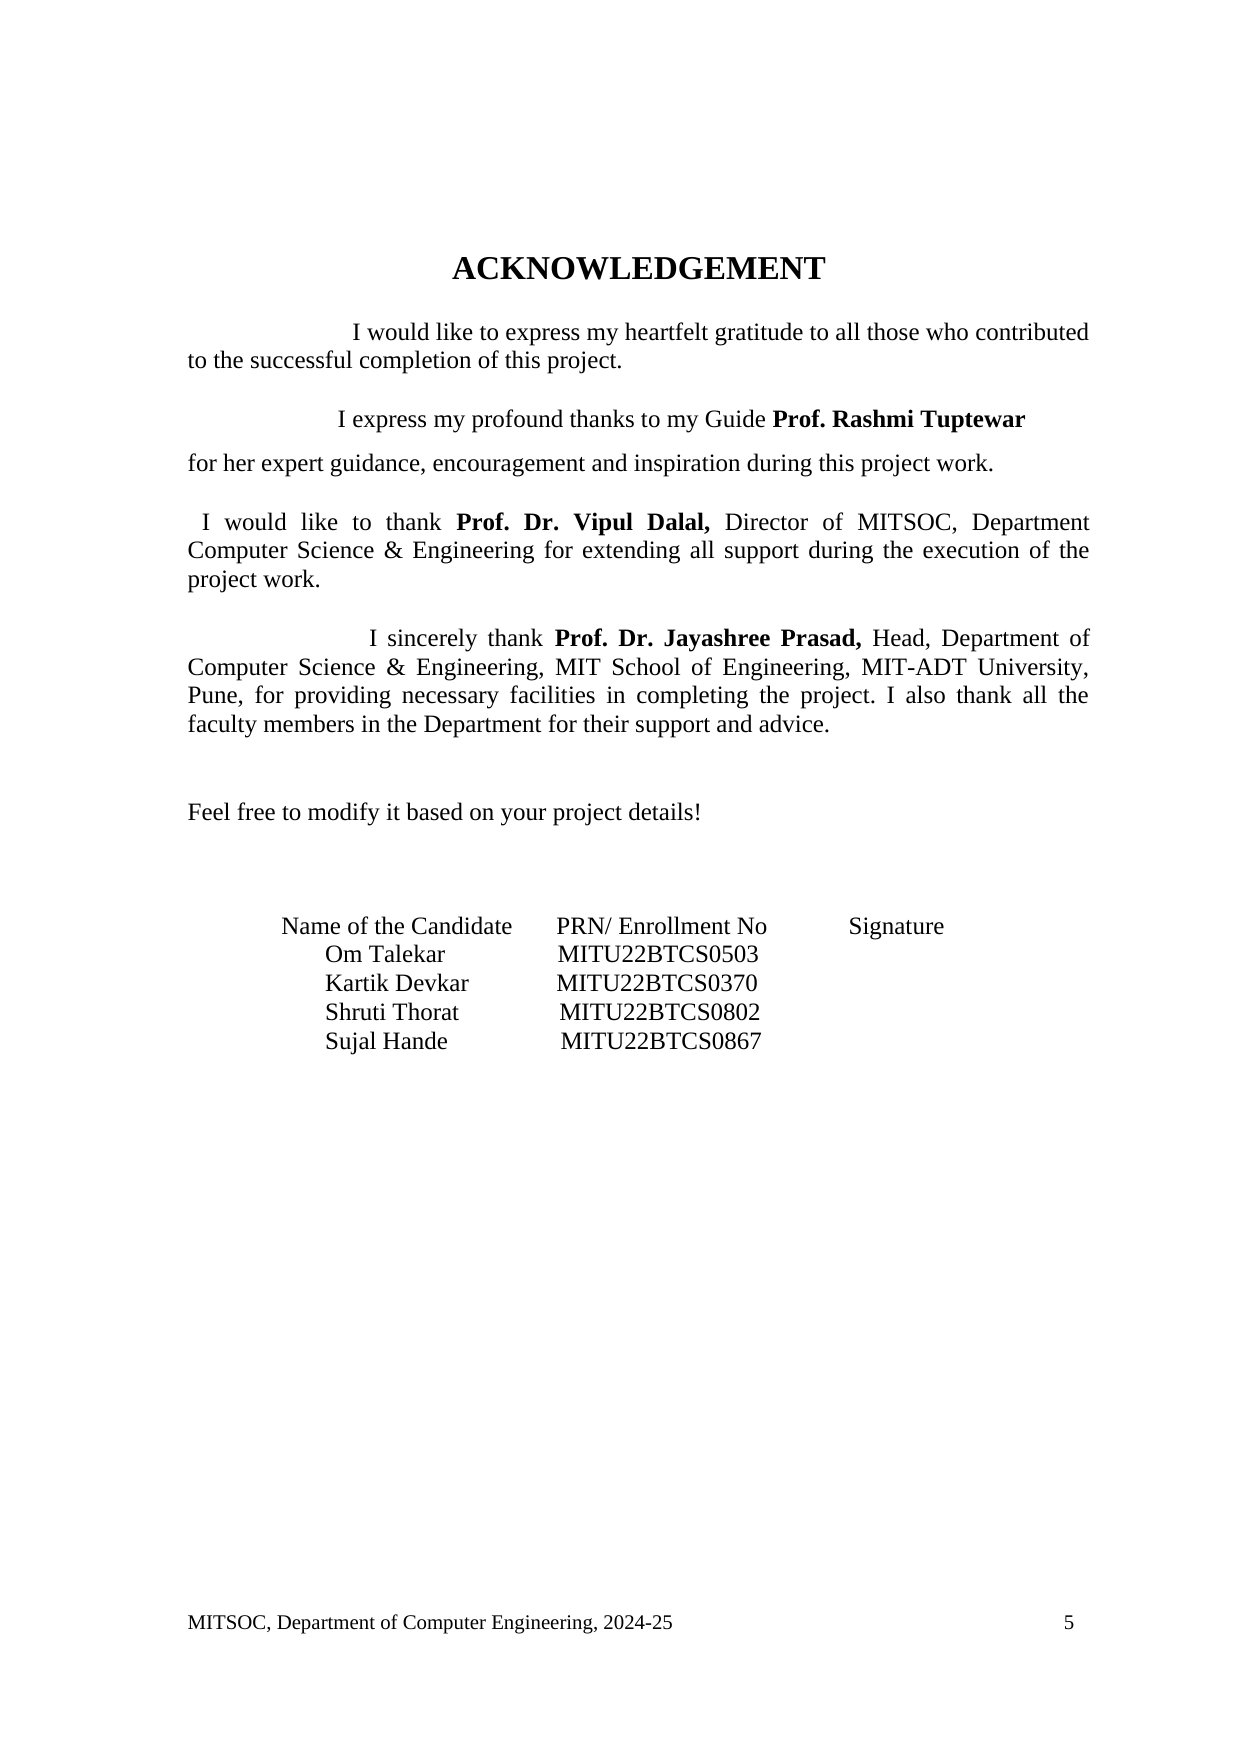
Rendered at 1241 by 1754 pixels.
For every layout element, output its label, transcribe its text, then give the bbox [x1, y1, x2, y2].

text Kartik Devkar MITU22BTCS0370 [187, 968, 1090, 997]
text ACKNOWLEDGEMENT [187, 248, 1090, 287]
text I sincerely thank Prof. Dr. Jayashree Prasad, Head, Department of Computer Science & Engineering, MIT School of Engineering, MIT-ADT University, Pune, for providing necessary facilities in completing the project. I also thank all the faculty members in the Department for their support and advice. [187, 623, 1090, 738]
text Sujal Hande MITU22BTCS0867 [187, 1026, 1090, 1054]
text I express my profound thanks to my Guide Prof. Rashmi Tuptewar [187, 404, 1090, 433]
text Name of the Candidate PRN/ Enrollment No Signature [187, 911, 1090, 939]
text Feel free to modify it based on your project details! [187, 797, 1090, 826]
text for her expert guidance, encouragement and inspiration during this project work. [187, 448, 1090, 477]
text I would like to thank Prof. Dr. Vipul Dalal, Director of MITSOC, Department Computer Science & Engineering for extending all support during the execution of the project work. [187, 507, 1090, 593]
text I would like to express my heartfelt gratitude to all those who contributed to the successful completion of this project. [187, 317, 1090, 374]
text Shruti Thorat MITU22BTCS0802 [187, 997, 1090, 1026]
text Om Talekar MITU22BTCS0503 [187, 939, 1090, 968]
